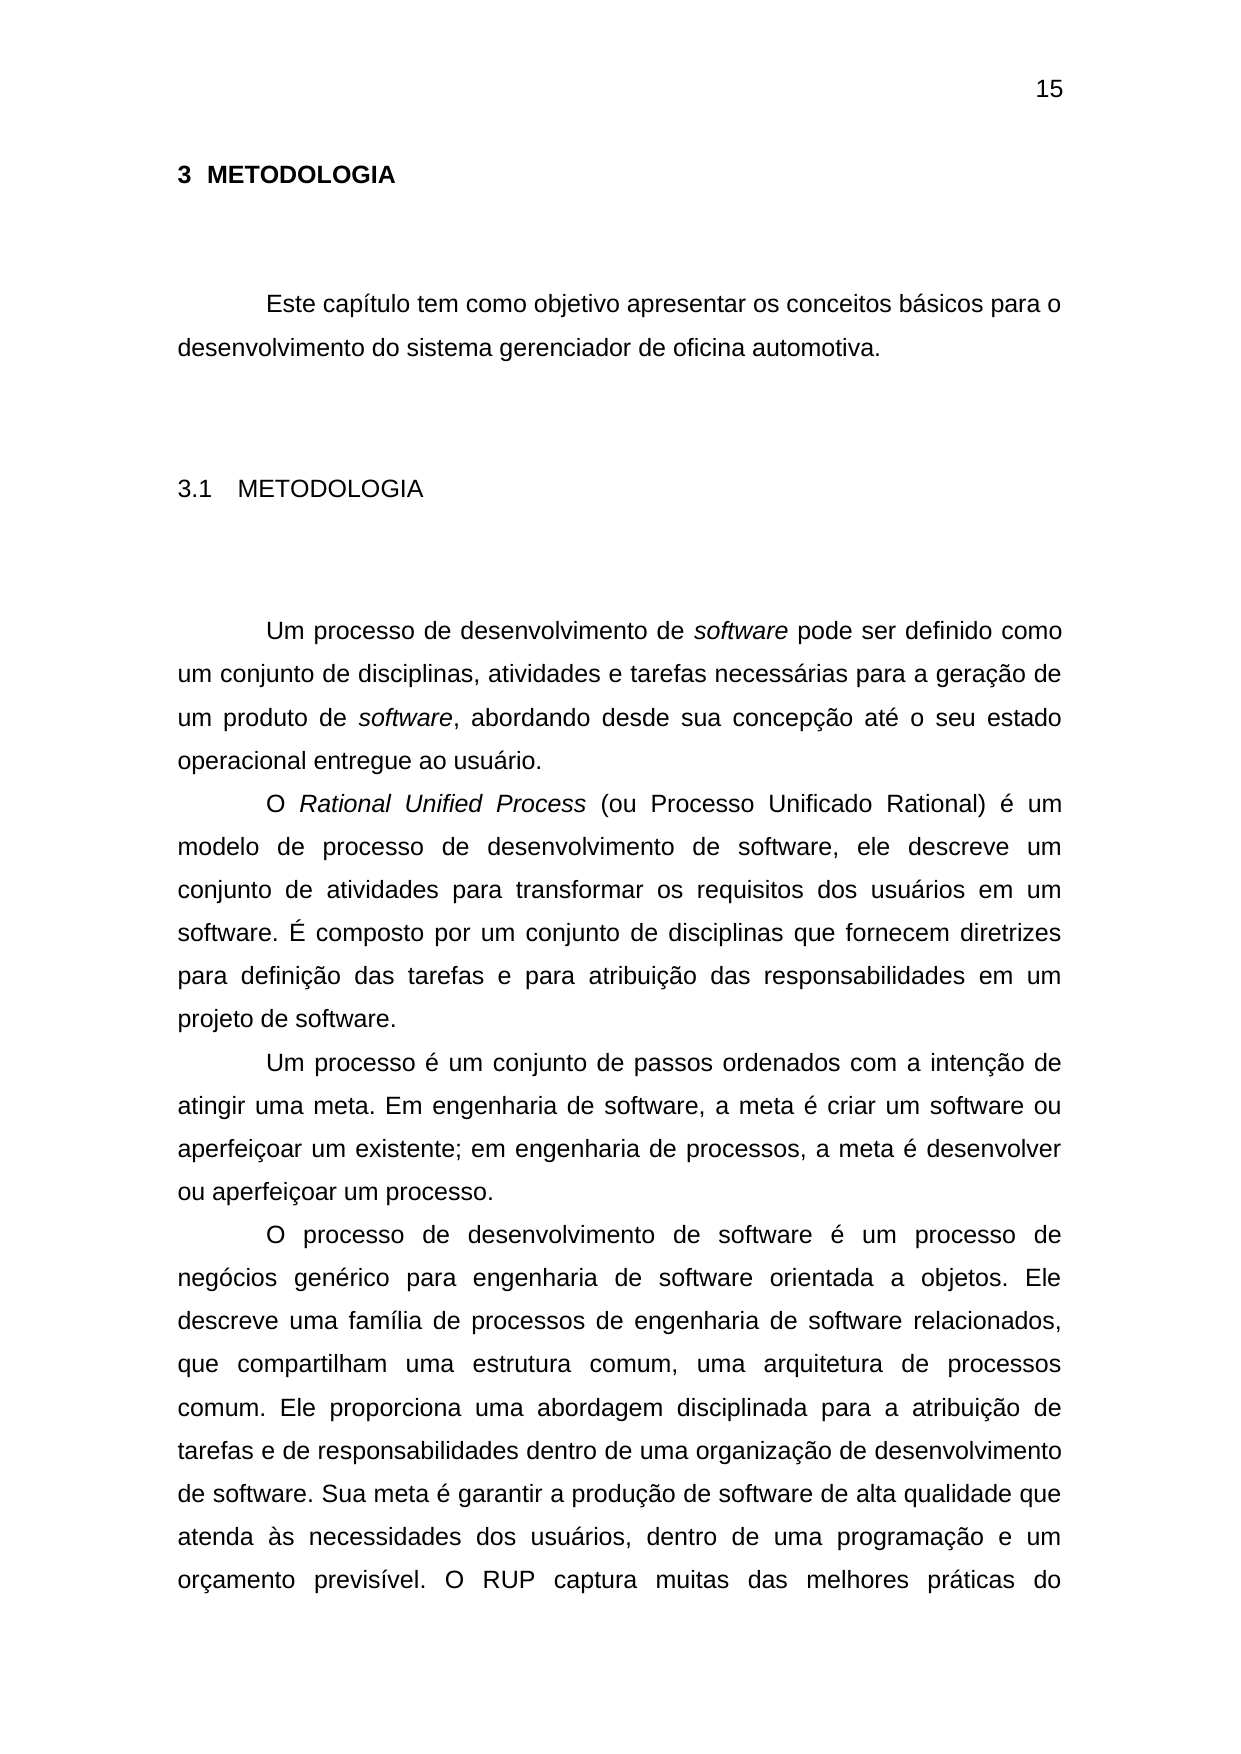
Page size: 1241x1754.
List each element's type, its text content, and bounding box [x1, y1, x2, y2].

text Um processo de desenvolvimento de software pode ser definido como um conjunto de disciplinas, atividades e tarefas necessárias para a geração de um produto de software, abordando desde sua concepção até o seu estado operacional entregue ao usuário. [177, 616, 1063, 774]
subtitle METODOLOGIA [177, 160, 1063, 189]
text Este capítulo tem como objetivo apresentar os conceitos básicos para o desenvolvimento do sistema gerenciador de oficina automotiva. [177, 289, 1063, 361]
subtitle Metodologia [177, 474, 1063, 503]
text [177, 1220, 1063, 1594]
text Um processo é um conjunto de passos ordenados com a intenção de atingir uma meta. Em engenharia de software, a meta é criar um software ou aperfeiçoar um existente; em engenharia de processos, a meta é desenvolver ou aperfeiçoar um processo. [177, 1047, 1063, 1206]
text O Rational Unified Process (ou Processo Unificado Rational) é um modelo de processo de desenvolvimento de software, ele descreve um conjunto de atividades para transformar os requisitos dos usuários em um software. É composto por um conjunto de disciplinas que fornecem diretrizes para definição das tarefas e para atribuição das responsabilidades em um projeto de software. [177, 789, 1063, 1033]
